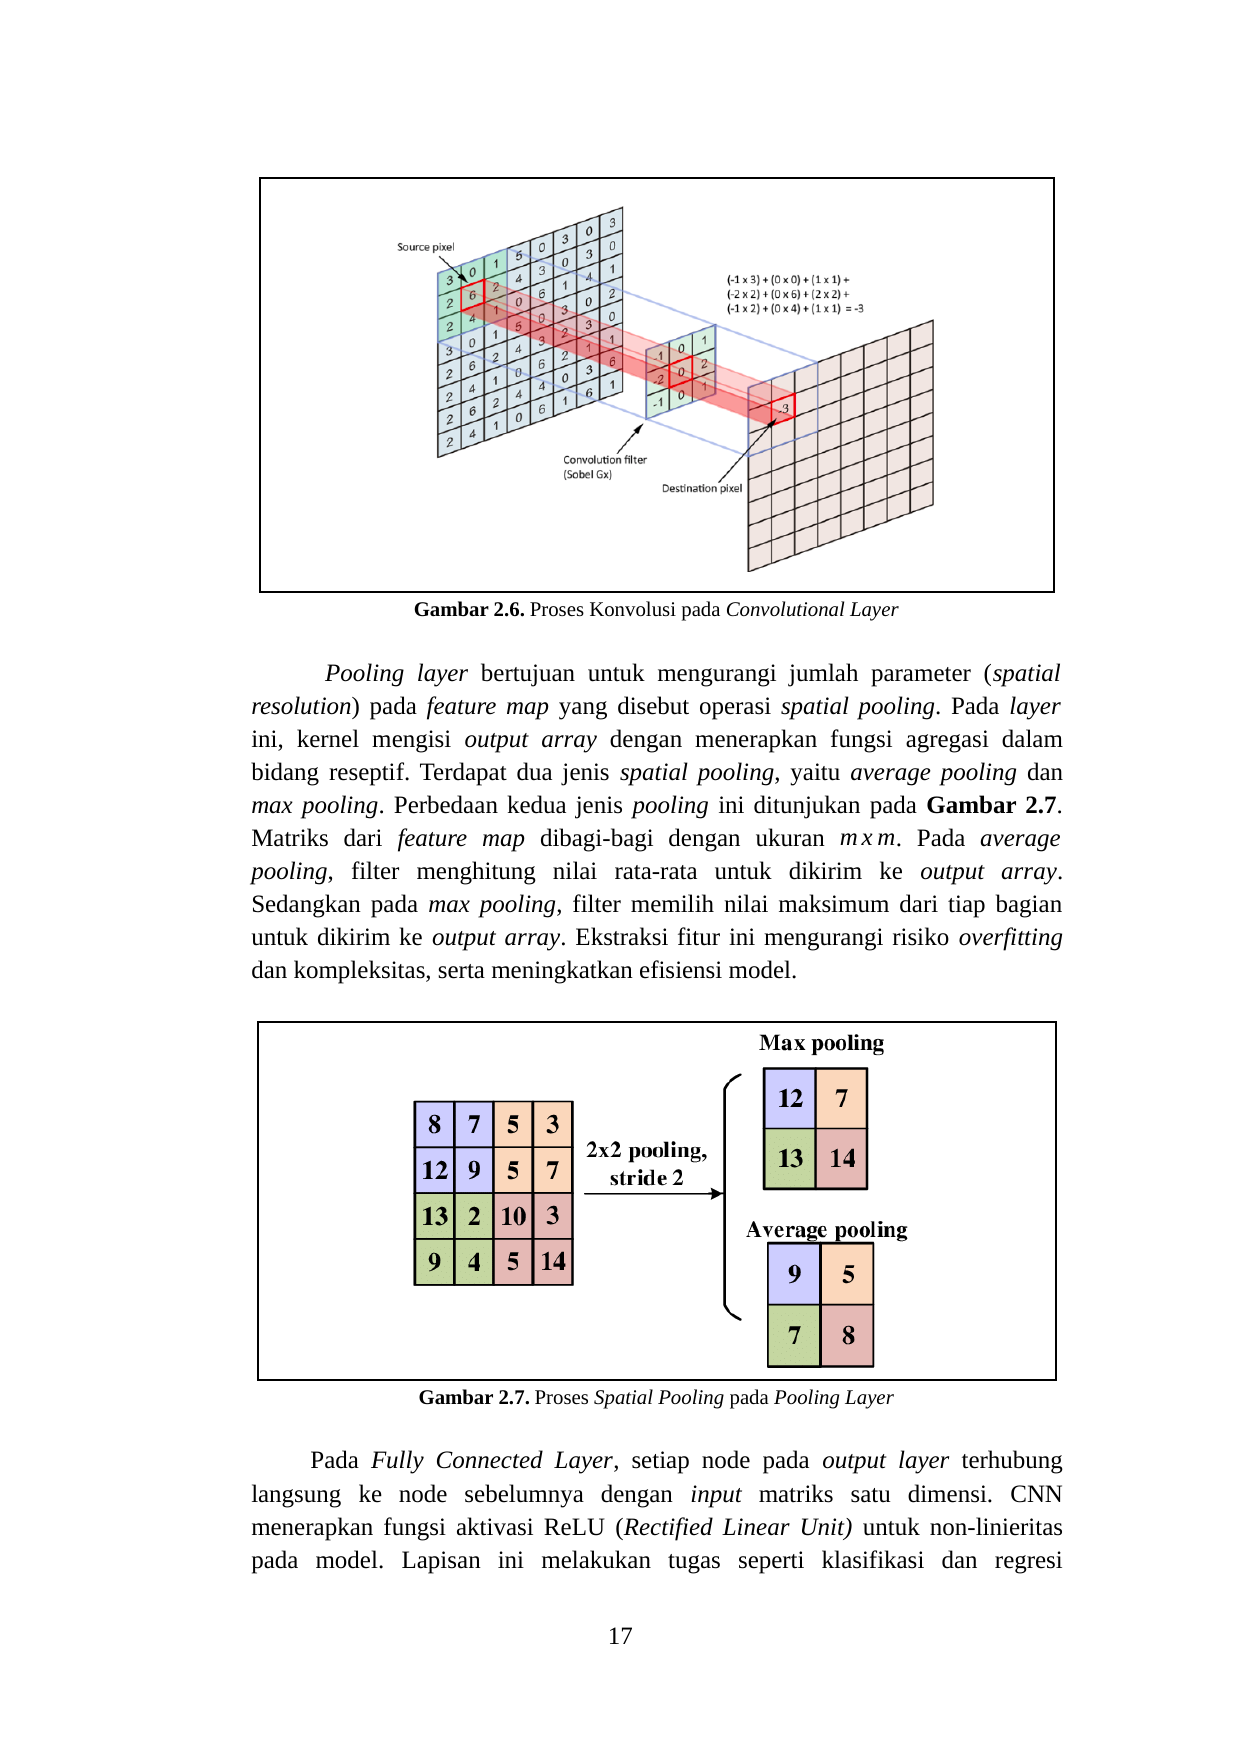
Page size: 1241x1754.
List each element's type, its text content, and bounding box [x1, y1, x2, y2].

text Pooling layer bertujuan untuk mengurangi jumlah parameter (spatial resolution) pada feature map yang disebut operasi spatial pooling. Pada layer ini, kernel mengisi output array dengan menerapkan fungsi agregasi dalam bidang reseptif. Terdapat dua jenis spatial pooling, yaitu average pooling dan max pooling. Perbedaan kedua jenis pooling ini ditunjukan pada Gambar 2.7. Matriks dari feature map dibagi-bagi dengan ukuran . Pada average pooling, filter menghitung nilai rata-rata untuk dikirim ke output array. Sedangkan pada max pooling, filter memilih nilai maksimum dari tiap bagian untuk dikirim ke output array. Ekstraksi fitur ini mengurangi risiko overfitting dan kompleksitas, serta meningkatkan efisiensi model. [251, 658, 1063, 984]
text Gambar 2.6. Proses Konvolusi pada Convolutional Layer [177, 597, 1063, 621]
text Gambar 2.7. Proses Spatial Pooling pada Pooling Layer [177, 1385, 1063, 1409]
picture [412, 1023, 922, 1369]
picture [391, 201, 937, 572]
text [251, 1446, 1063, 1573]
